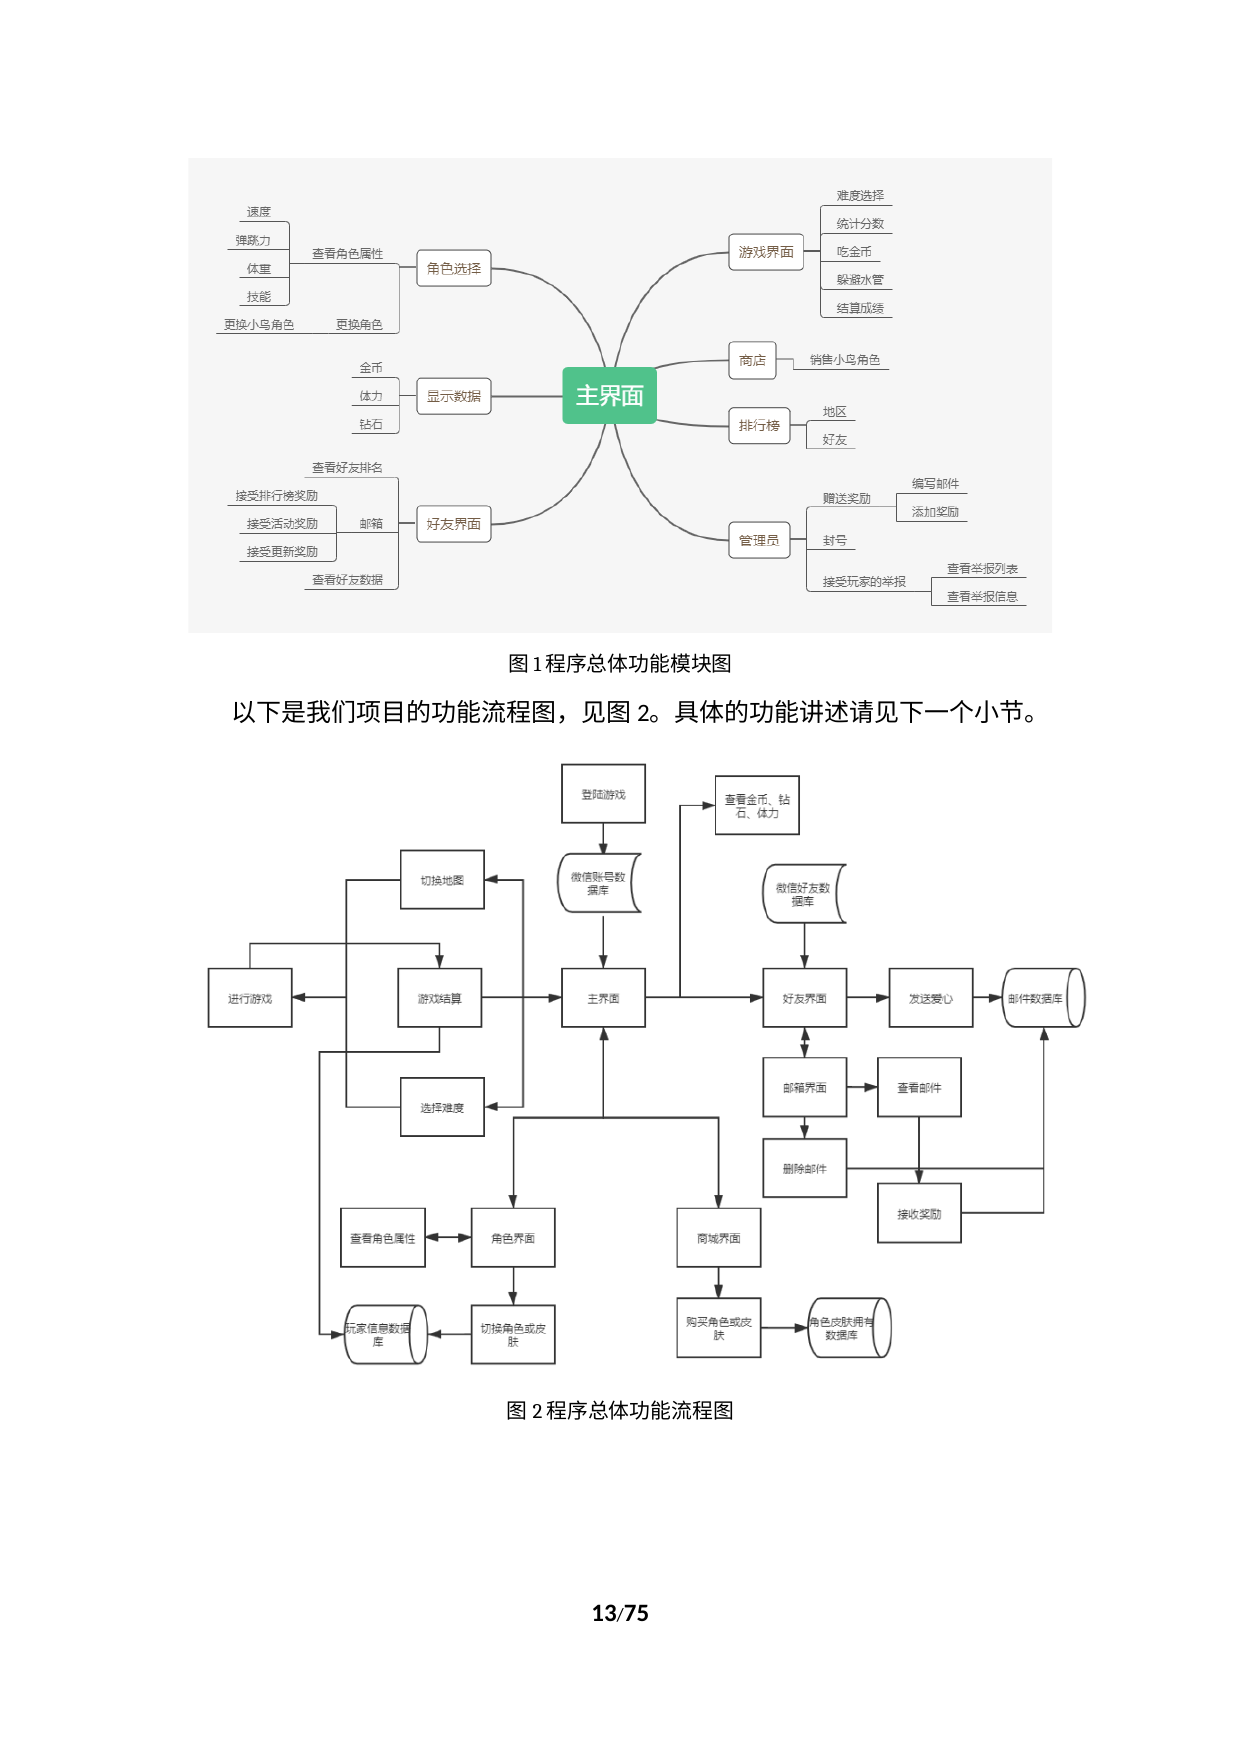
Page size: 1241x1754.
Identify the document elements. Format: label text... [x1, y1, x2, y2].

text 图 2程序总体功能流程图 [187, 1393, 1053, 1426]
text 以下是我们项目的功能流程图，见图 2。具体的功能讲述请见下一个小节。 [187, 678, 1053, 743]
picture [188, 158, 1053, 633]
picture [187, 743, 1105, 1384]
text 图 1程序总体功能模块图 [187, 646, 1053, 678]
